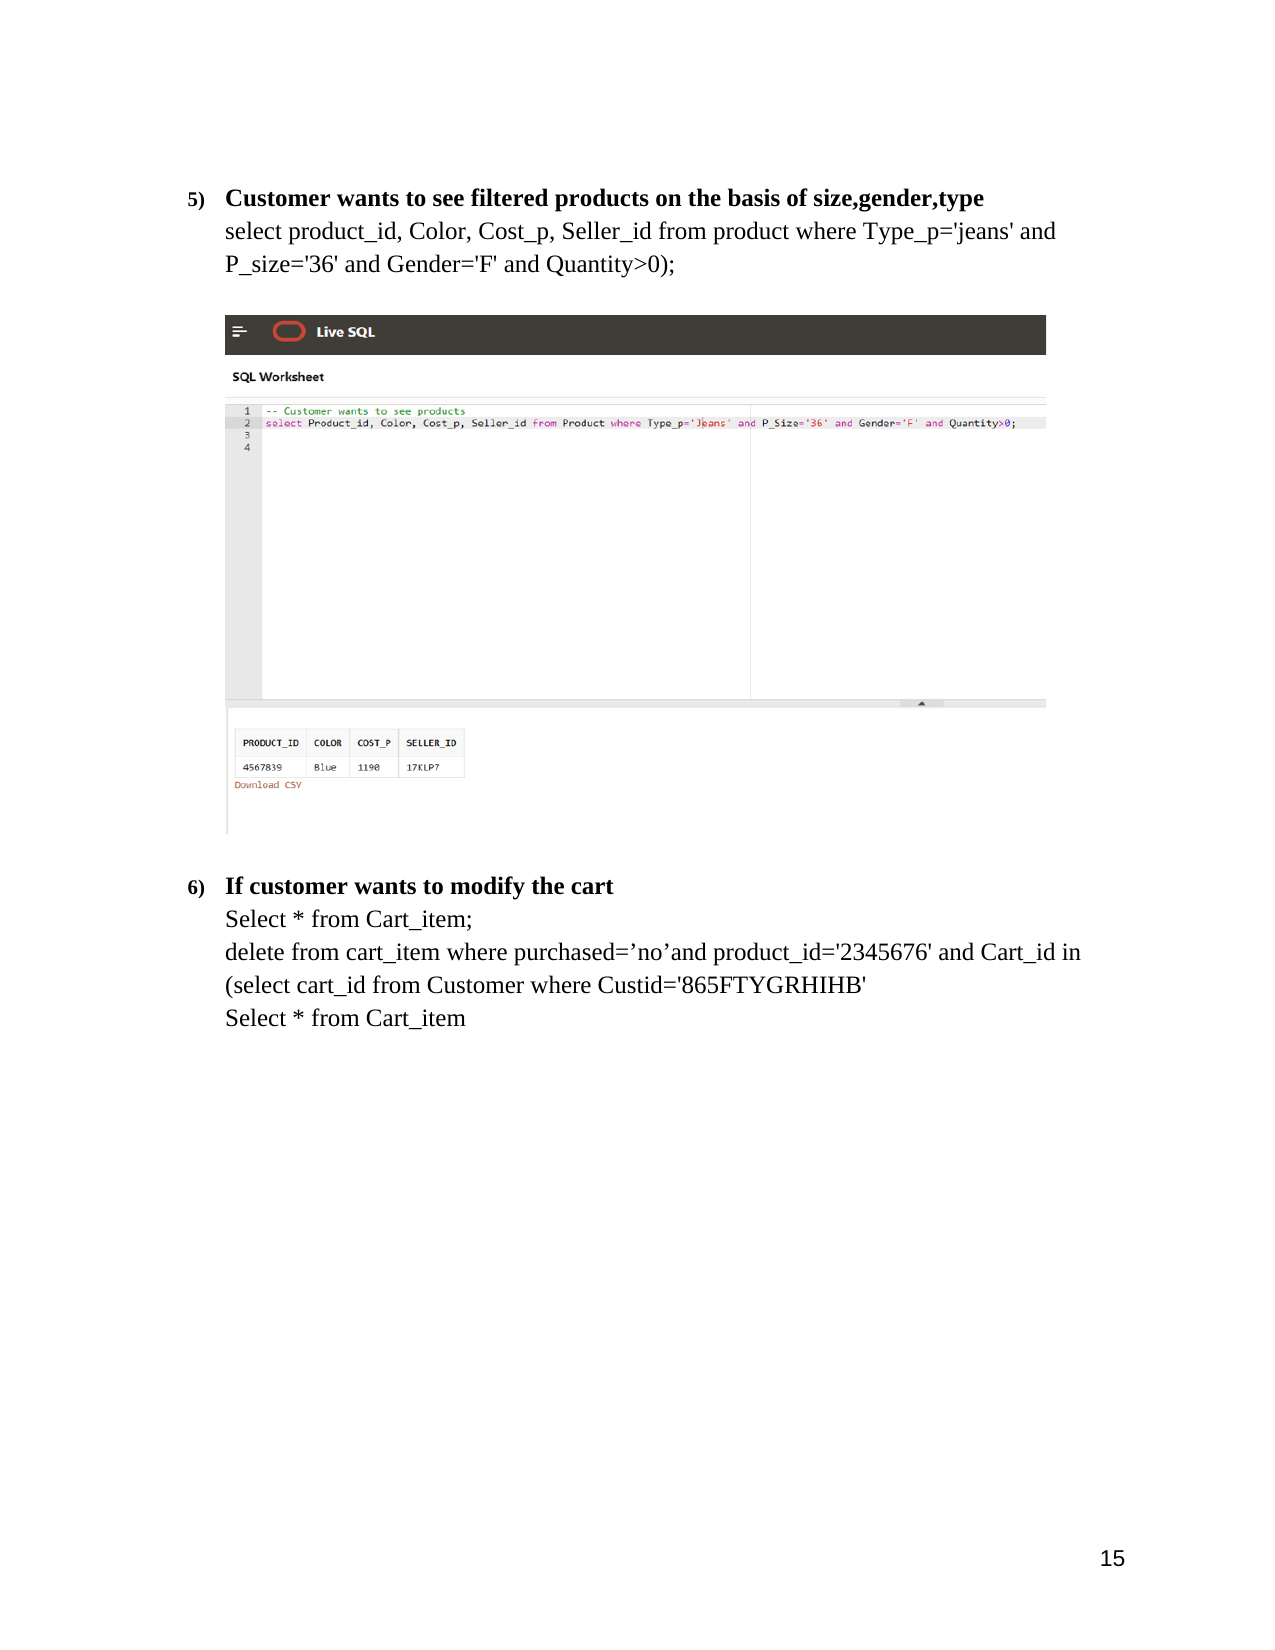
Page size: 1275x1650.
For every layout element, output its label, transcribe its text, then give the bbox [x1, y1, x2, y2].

text delete from cart_item where purchased=’no’and product_id='2345676' and Cart_id in (select cart_id from Customer where Custid='865FTYGRHIHB' [225, 937, 1125, 998]
picture [225, 315, 1047, 834]
text Select * from Cart_item; [225, 904, 1125, 932]
text select product_id, Color, Cost_p, Seller_id from product where Type_p='jeans' and P_size='36' and Gender='F' and Quantity>0); [225, 216, 1125, 278]
list Customer wants to see filtered products on the basis of size,gender,type [187, 183, 1125, 212]
list If customer wants to modify the cart [187, 871, 1125, 899]
text Select * from Cart_item [225, 1003, 1125, 1032]
